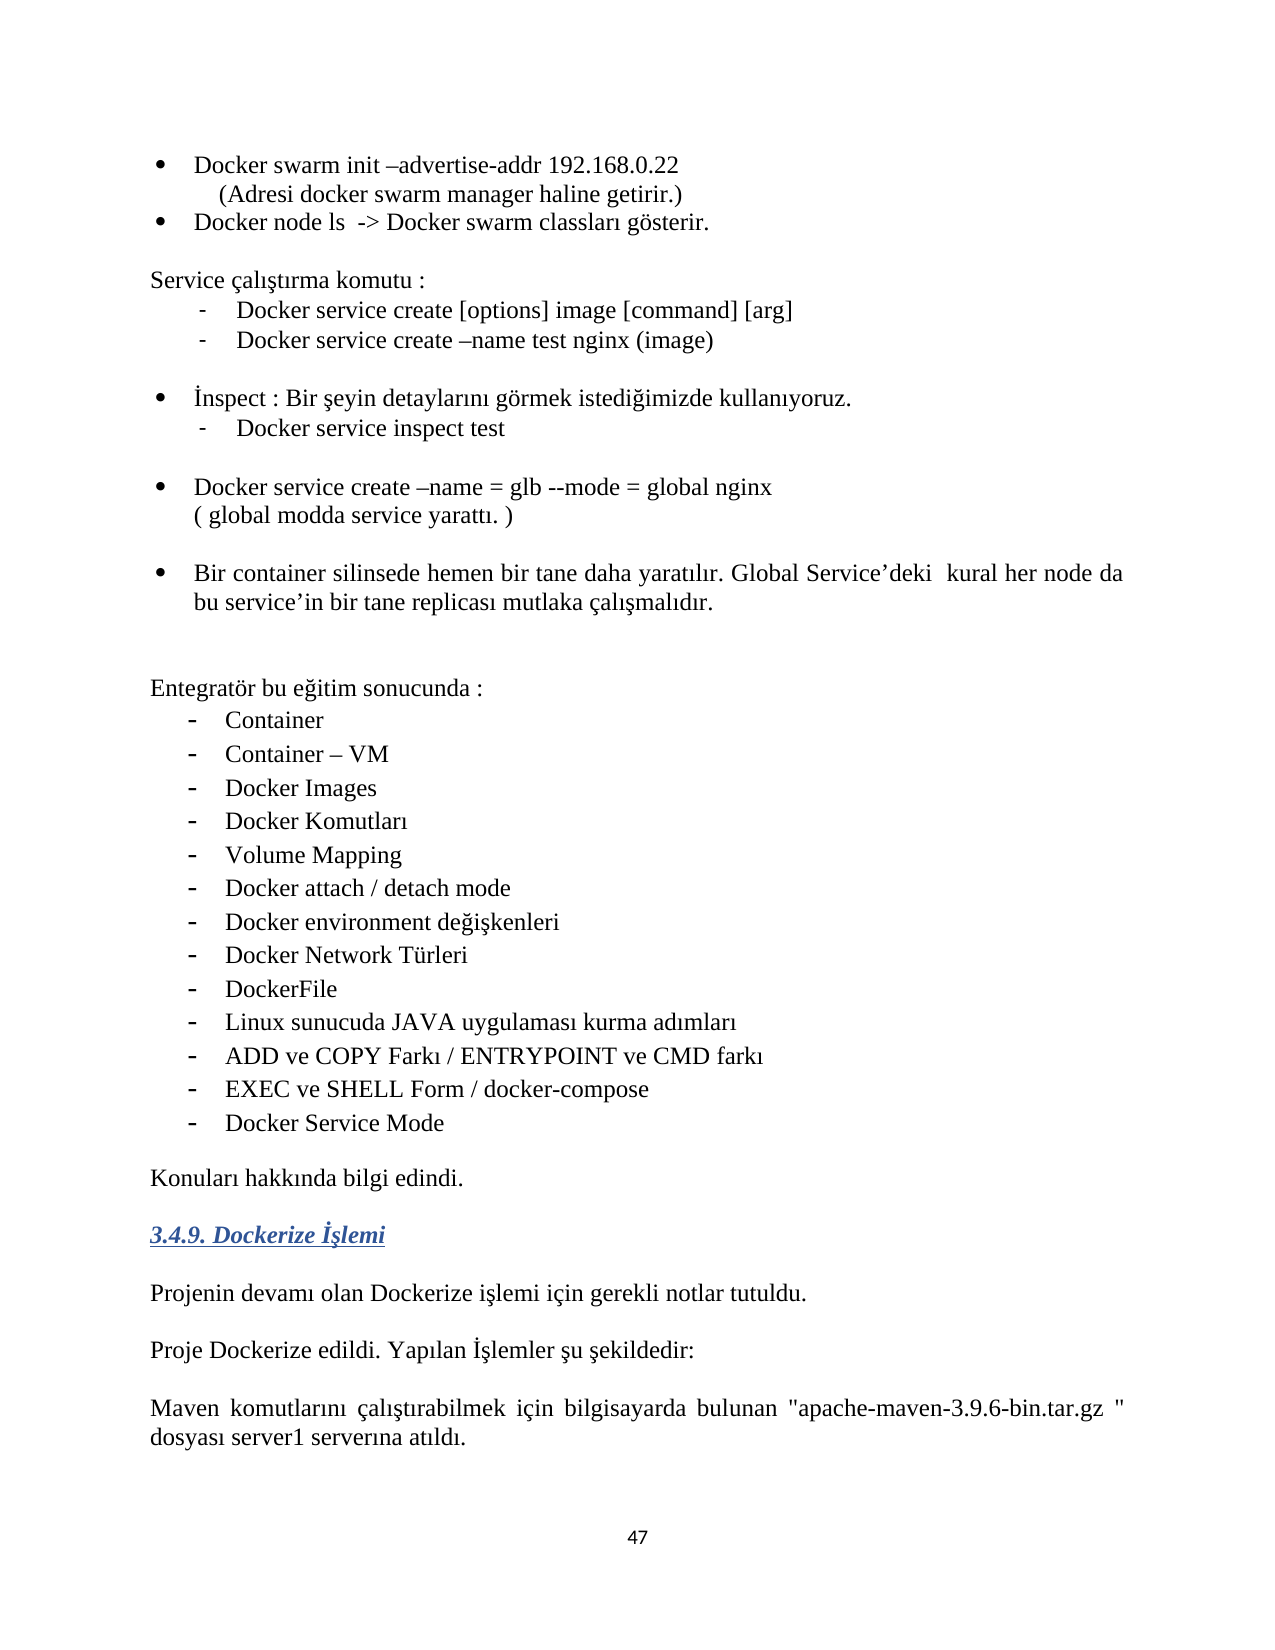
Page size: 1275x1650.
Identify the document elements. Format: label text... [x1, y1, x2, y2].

text Maven komutlarını çalıştırabilmek için bilgisayarda bulunan "apache-maven-3.9.6-bin.tar.gz " dosyası server1 serverına atıldı. [150, 1393, 1125, 1451]
list EXEC ve SHELL Form / docker-compose [187, 1071, 1125, 1104]
list Linux sunucuda JAVA uygulaması kurma adımları [187, 1003, 1125, 1037]
list Docker swarm init –advertise-addr 192.168.0.22 [156, 150, 1125, 179]
list Bir container silinsede hemen bir tane daha yaratılır. Global Service’deki kural her node da bu service’in bir tane replicası mutlaka çalışmalıdır. [156, 558, 1125, 615]
list İnspect : Bir şeyin detaylarını görmek istediğimizde kullanıyoruz. [156, 383, 1125, 412]
list Docker service create [options] image [command] [arg] [199, 294, 1125, 324]
text Konuları hakkında bilgi edindi. [150, 1163, 1125, 1192]
list Docker node ls -> Docker swarm classları gösterir. [156, 207, 1125, 236]
list ADD ve COPY Farkı / ENTRYPOINT ve CMD farkı [187, 1037, 1125, 1071]
list Docker Service Mode [187, 1104, 1125, 1138]
list DockerFile [187, 970, 1125, 1003]
list Volume Mapping [187, 836, 1125, 869]
text Entegratör bu eğitim sonucunda : [150, 673, 1125, 702]
list ( global modda service yarattı. ) [194, 500, 1125, 529]
list Docker service create –name = glb --mode = global nginx [156, 472, 1125, 500]
text Proje Dockerize edildi. Yapılan İşlemler şu şekildedir: [150, 1336, 1125, 1364]
list Docker environment değişkenleri [187, 903, 1125, 936]
list Docker Network Türleri [187, 936, 1125, 970]
list Docker Images [187, 769, 1125, 802]
list Docker attach / detach mode [187, 869, 1125, 903]
text Service çalıştırma komutu : [150, 265, 1125, 294]
list Docker Komutları [187, 802, 1125, 836]
list Container [187, 702, 1125, 735]
list Container – VM [187, 735, 1125, 769]
text 3.4.9. Dockerize İşlemi [150, 1221, 1125, 1249]
list Docker service create –name test nginx (image) [199, 324, 1125, 355]
text Projenin devamı olan Dockerize işlemi için gerekli notlar tutuldu. [150, 1278, 1125, 1307]
list Docker service inspect test [199, 412, 1125, 443]
text (Adresi docker swarm manager haline getirir.) [150, 179, 1125, 207]
